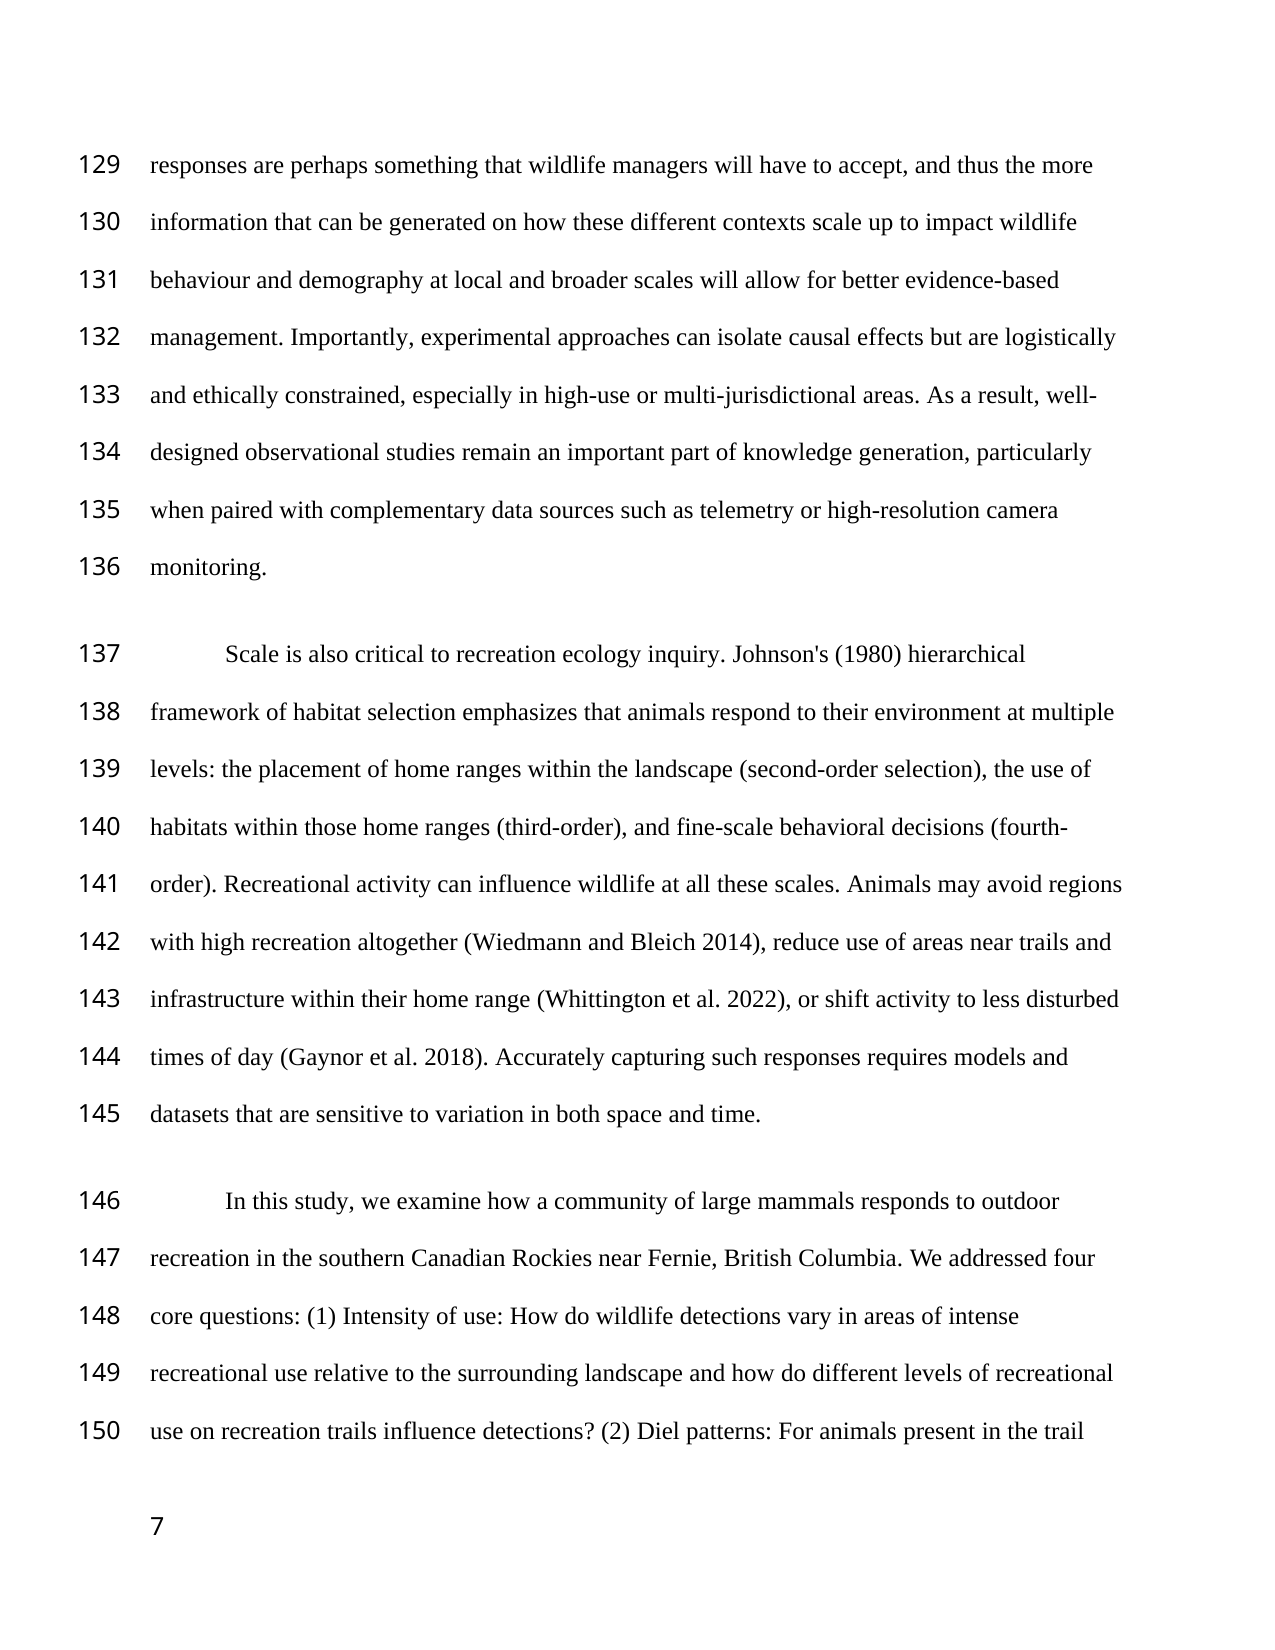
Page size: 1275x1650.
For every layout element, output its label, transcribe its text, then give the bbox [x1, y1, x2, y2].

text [150, 150, 1125, 581]
text Scale is also critical to recreation ecology inquiry. Johnson's (1980) hierarchical framework of habitat selection emphasizes that animals respond to their environment at multiple levels: the placement of home ranges within the landscape (second-order selection), the use of habitats within those home ranges (third-order), and fine-scale behavioral decisions (fourth-order). Recreational activity can influence wildlife at all these scales. Animals may avoid regions with high recreation altogether (Wiedmann and Bleich 2014), reduce use of areas near trails and infrastructure within their home range (Whittington et al. 2022), or shift activity to less disturbed times of day (Gaynor et al. 2018). Accurately capturing such responses requires models and datasets that are sensitive to variation in both space and time. [150, 639, 1125, 1128]
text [150, 1186, 1125, 1444]
